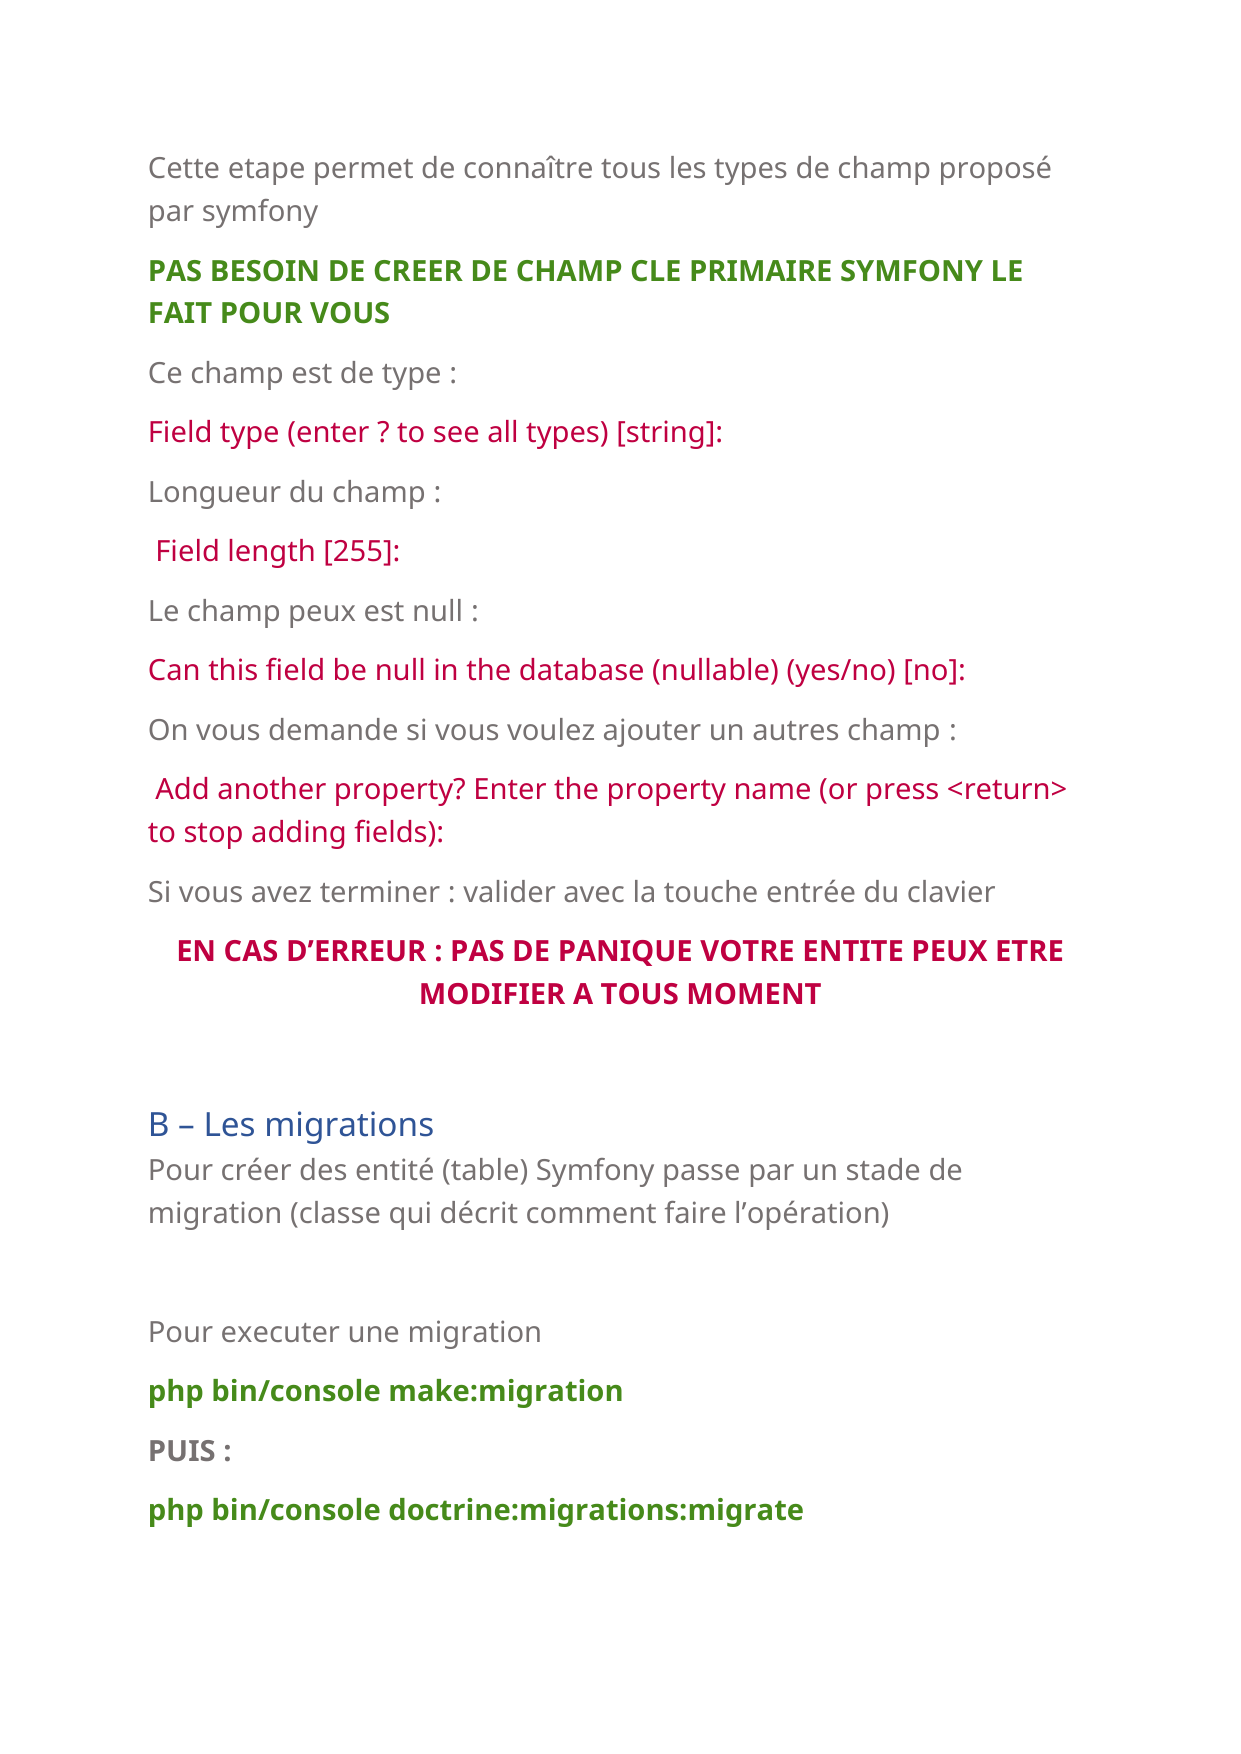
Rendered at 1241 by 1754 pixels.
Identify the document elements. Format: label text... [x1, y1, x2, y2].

text On vous demande si vous voulez ajouter un autres champ : [148, 709, 1093, 749]
text Field length [255]: [148, 531, 1093, 570]
text EN CAS D’ERREUR : PAS DE PANIQUE VOTRE ENTITE PEUX ETRE MODIFIER A TOUS MOMENT [148, 930, 1093, 1013]
text Ce champ est de type : [148, 352, 1093, 392]
text Can this field be null in the database (nullable) (yes/no) [no]: [148, 649, 1093, 689]
text php bin/console make:migration [148, 1371, 1093, 1410]
text Cette etape permet de connaître tous les types de champ proposé par symfony [148, 148, 1093, 230]
text php bin/console doctrine:migrations:migrate [148, 1489, 1093, 1529]
text PUIS : [148, 1430, 1093, 1470]
text Pour créer des entité (table) Symfony passe par un stade de migration (classe qui décrit comment faire l’opération) [148, 1149, 1093, 1232]
text Field type (enter ? to see all types) [string]: [148, 412, 1093, 451]
text Longueur du champ : [148, 471, 1093, 511]
text Add another property? Enter the property name (or press <return> to stop adding fields): [148, 768, 1093, 851]
text Si vous avez terminer : valider avec la touche entrée du clavier [148, 871, 1093, 911]
text PAS BESOIN DE CREER DE CHAMP CLE PRIMAIRE SYMFONY LE FAIT POUR VOUS [148, 250, 1093, 332]
text Pour executer une migration [148, 1311, 1093, 1351]
subtitle B – Les migrations [148, 1100, 1093, 1146]
text Le champ peux est null : [148, 590, 1093, 630]
